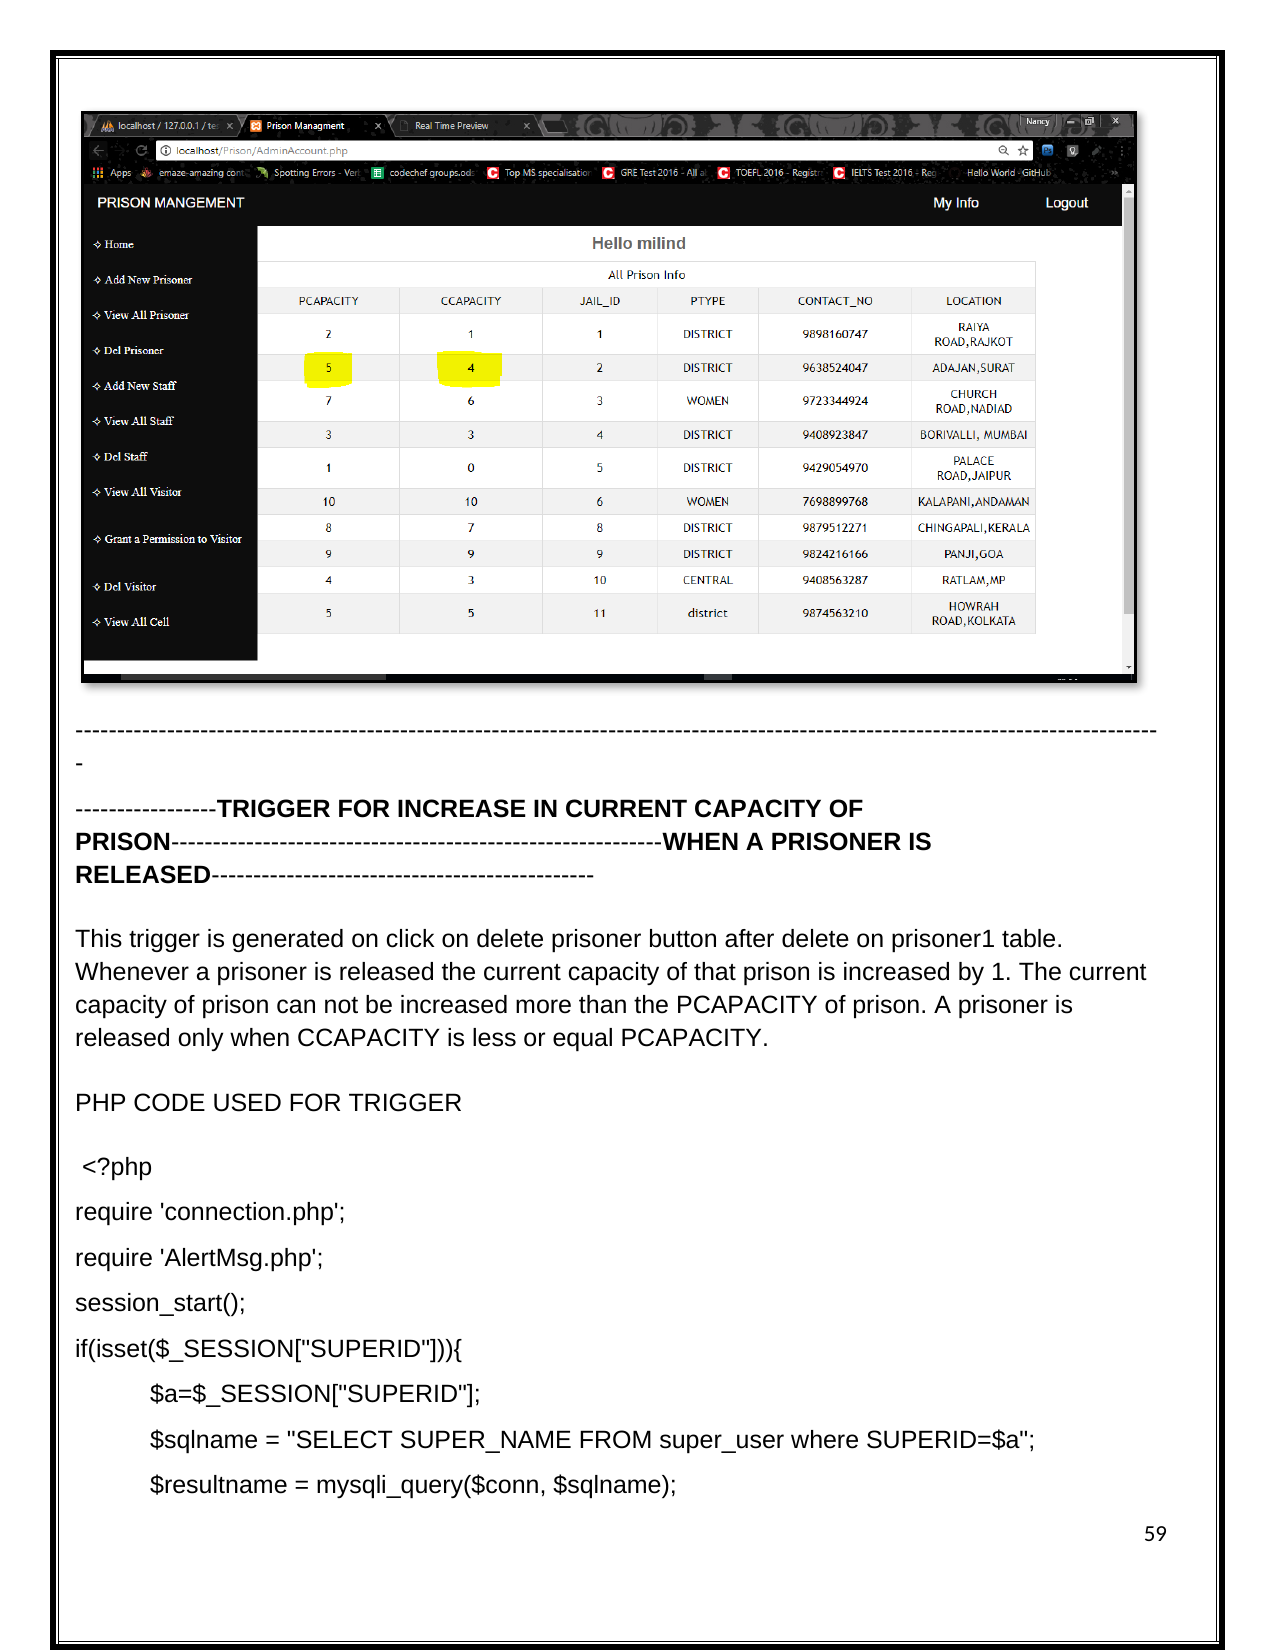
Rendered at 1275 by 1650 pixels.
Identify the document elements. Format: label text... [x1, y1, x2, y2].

text -----------------TRIGGER FOR INCREASE IN CURRENT CAPACITY OF PRISON-----------------------------------------------------------WHEN A PRISONER IS RELEASED---------------------------------------------- [75, 794, 1167, 889]
text require 'connection.php'; [75, 1197, 1167, 1226]
text <?php [75, 1152, 1167, 1181]
text ----------------------------------------------------------------------------------------------------------------------------------- [75, 715, 1167, 777]
text $a=$_SESSION["SUPERID"]; [75, 1379, 1167, 1408]
text if(isset($_SESSION["SUPERID"])){ [75, 1334, 1167, 1363]
text This trigger is generated on click on delete prisoner button after delete on prisoner1 table. Whenever a prisoner is released the current capacity of that prison is increased by 1. The current capacity of prison can not be increased more than the PCAPACITY of prison. A prisoner is released only when CCAPACITY is less or equal PCAPACITY. [75, 924, 1167, 1052]
text session_start(); [75, 1288, 1167, 1317]
text $sqlname = "SELECT SUPER_NAME FROM super_user where SUPERID=$a"; [75, 1425, 1167, 1454]
text $resultname = mysqli_query($conn, $sqlname); [75, 1471, 1167, 1499]
text PHP CODE USED FOR TRIGGER [75, 1088, 1167, 1116]
text require 'AlertMsg.php'; [75, 1243, 1167, 1272]
picture [84, 114, 1134, 680]
